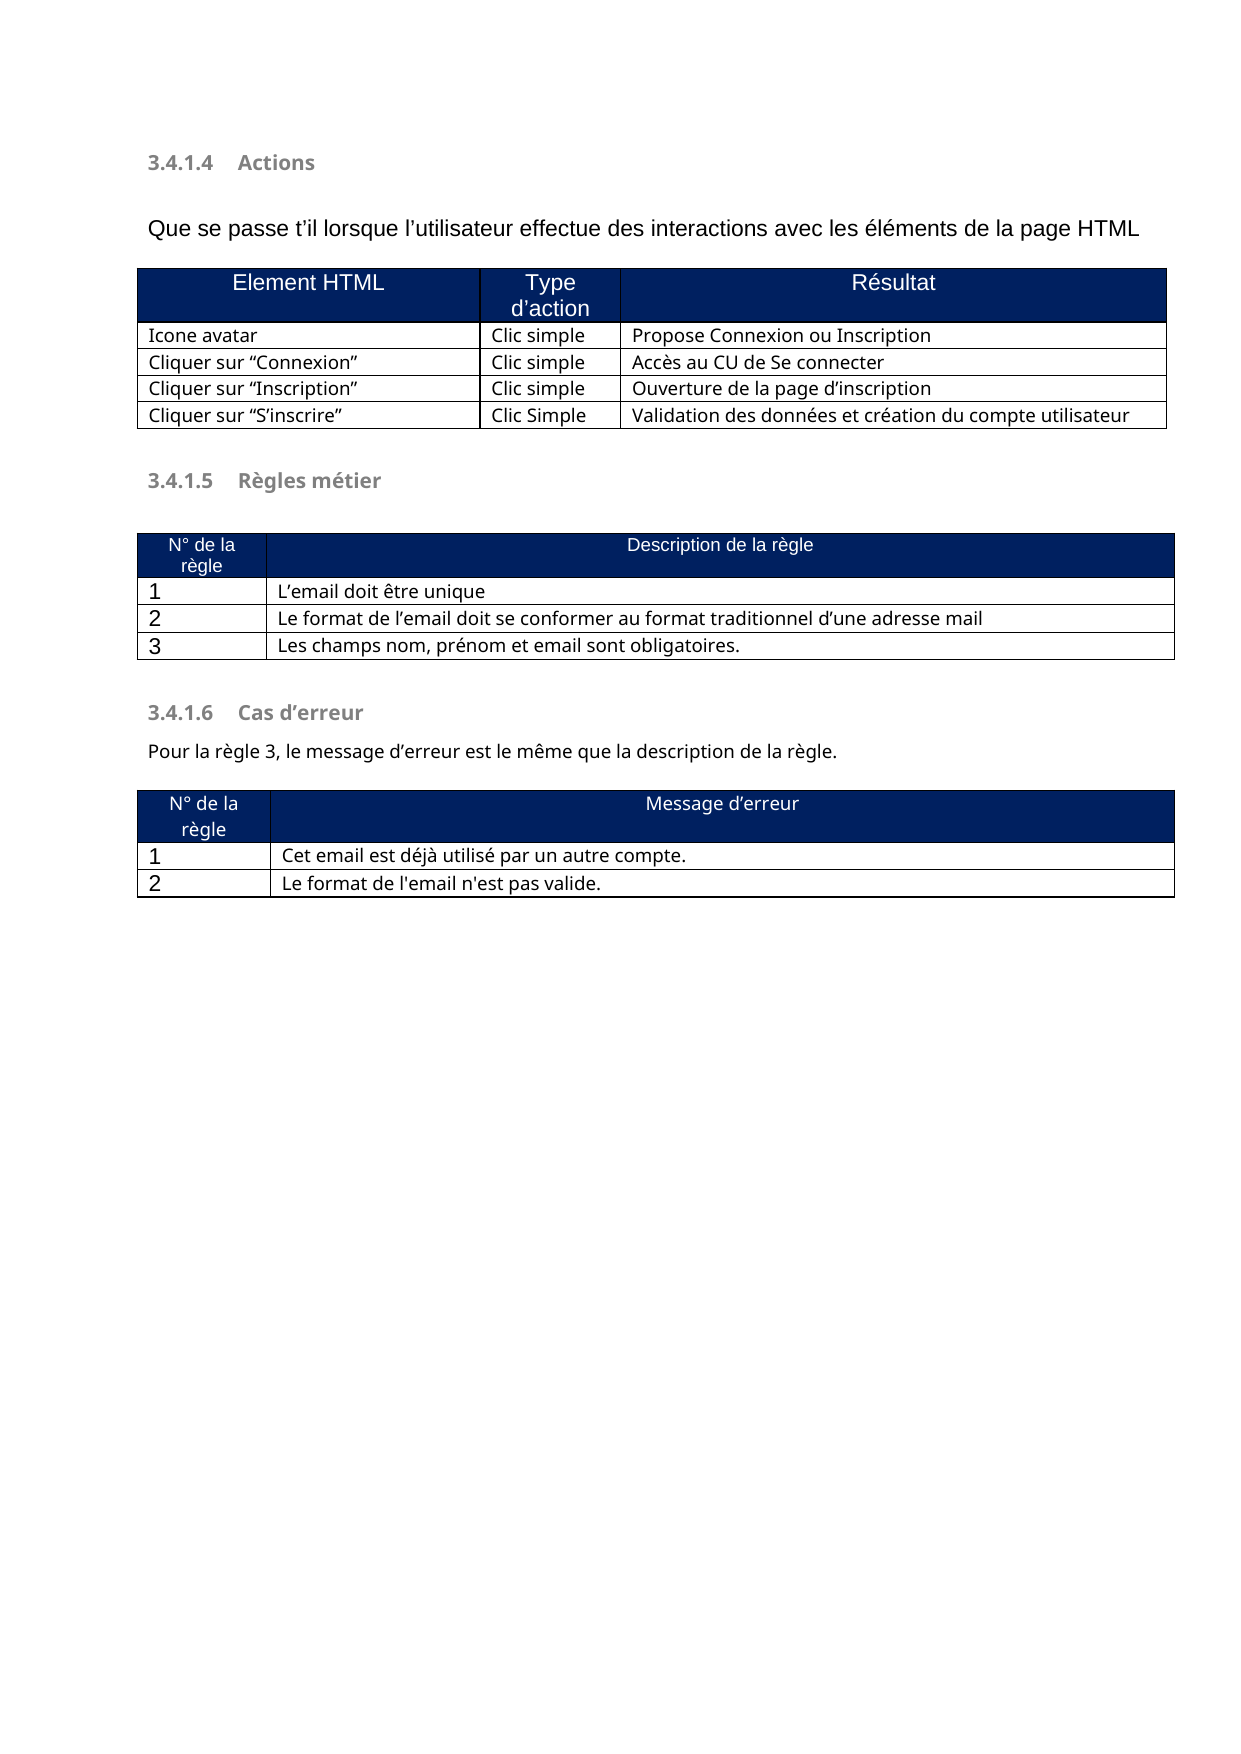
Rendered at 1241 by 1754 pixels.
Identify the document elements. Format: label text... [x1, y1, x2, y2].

table_cell Icone avatar [138, 323, 479, 348]
table_header Type d’action [481, 269, 620, 321]
text Que se passe t’il lorsque l’utilisateur effectue des interactions avec les éléments de la page HTML [148, 215, 1162, 241]
table_cell Clic Simple [481, 402, 620, 428]
table_cell Cliquer sur “Inscription” [138, 376, 479, 401]
table_header Résultat [621, 269, 1166, 321]
table_cell 2 [138, 605, 266, 632]
table_cell 1 [138, 843, 270, 869]
subtitle Cas d’erreur [148, 698, 1162, 726]
subtitle Actions [148, 148, 1162, 176]
table_cell Accès au CU de Se connecter [621, 349, 1166, 374]
text Pour la règle 3, le message d’erreur est le même que la description de la règle. [148, 738, 1162, 764]
table_cell Cet email est déjà utilisé par un autre compte. [271, 843, 1174, 869]
table_cell 2 [138, 870, 270, 896]
table_cell Ouverture de la page d’inscription [621, 376, 1166, 401]
table_header N° de la règle [138, 534, 266, 577]
table_header Element HTML [138, 269, 479, 321]
table_cell Clic simple [481, 376, 620, 401]
table_cell Clic simple [481, 349, 620, 374]
table_cell 1 [138, 578, 266, 604]
table_cell Clic simple [481, 323, 620, 348]
table_cell Cliquer sur “S’inscrire” [138, 402, 479, 428]
table_cell 3 [138, 633, 266, 659]
table_cell Cliquer sur “Connexion” [138, 349, 479, 374]
table_cell Les champs nom, prénom et email sont obligatoires. [267, 633, 1174, 659]
table_cell Validation des données et création du compte utilisateur [621, 402, 1166, 428]
table_cell Propose Connexion ou Inscription [621, 323, 1166, 348]
table_cell Le format de l’email doit se conformer au format traditionnel d’une adresse mail [267, 605, 1174, 632]
table_header Description de la règle [267, 534, 1174, 577]
table_header N° de la règle [138, 791, 270, 842]
subtitle Règles métier [148, 466, 1162, 495]
table_header Message d’erreur [271, 791, 1174, 842]
table_cell Le format de l'email n'est pas valide. [271, 870, 1174, 896]
table_cell L’email doit être unique [267, 578, 1174, 604]
